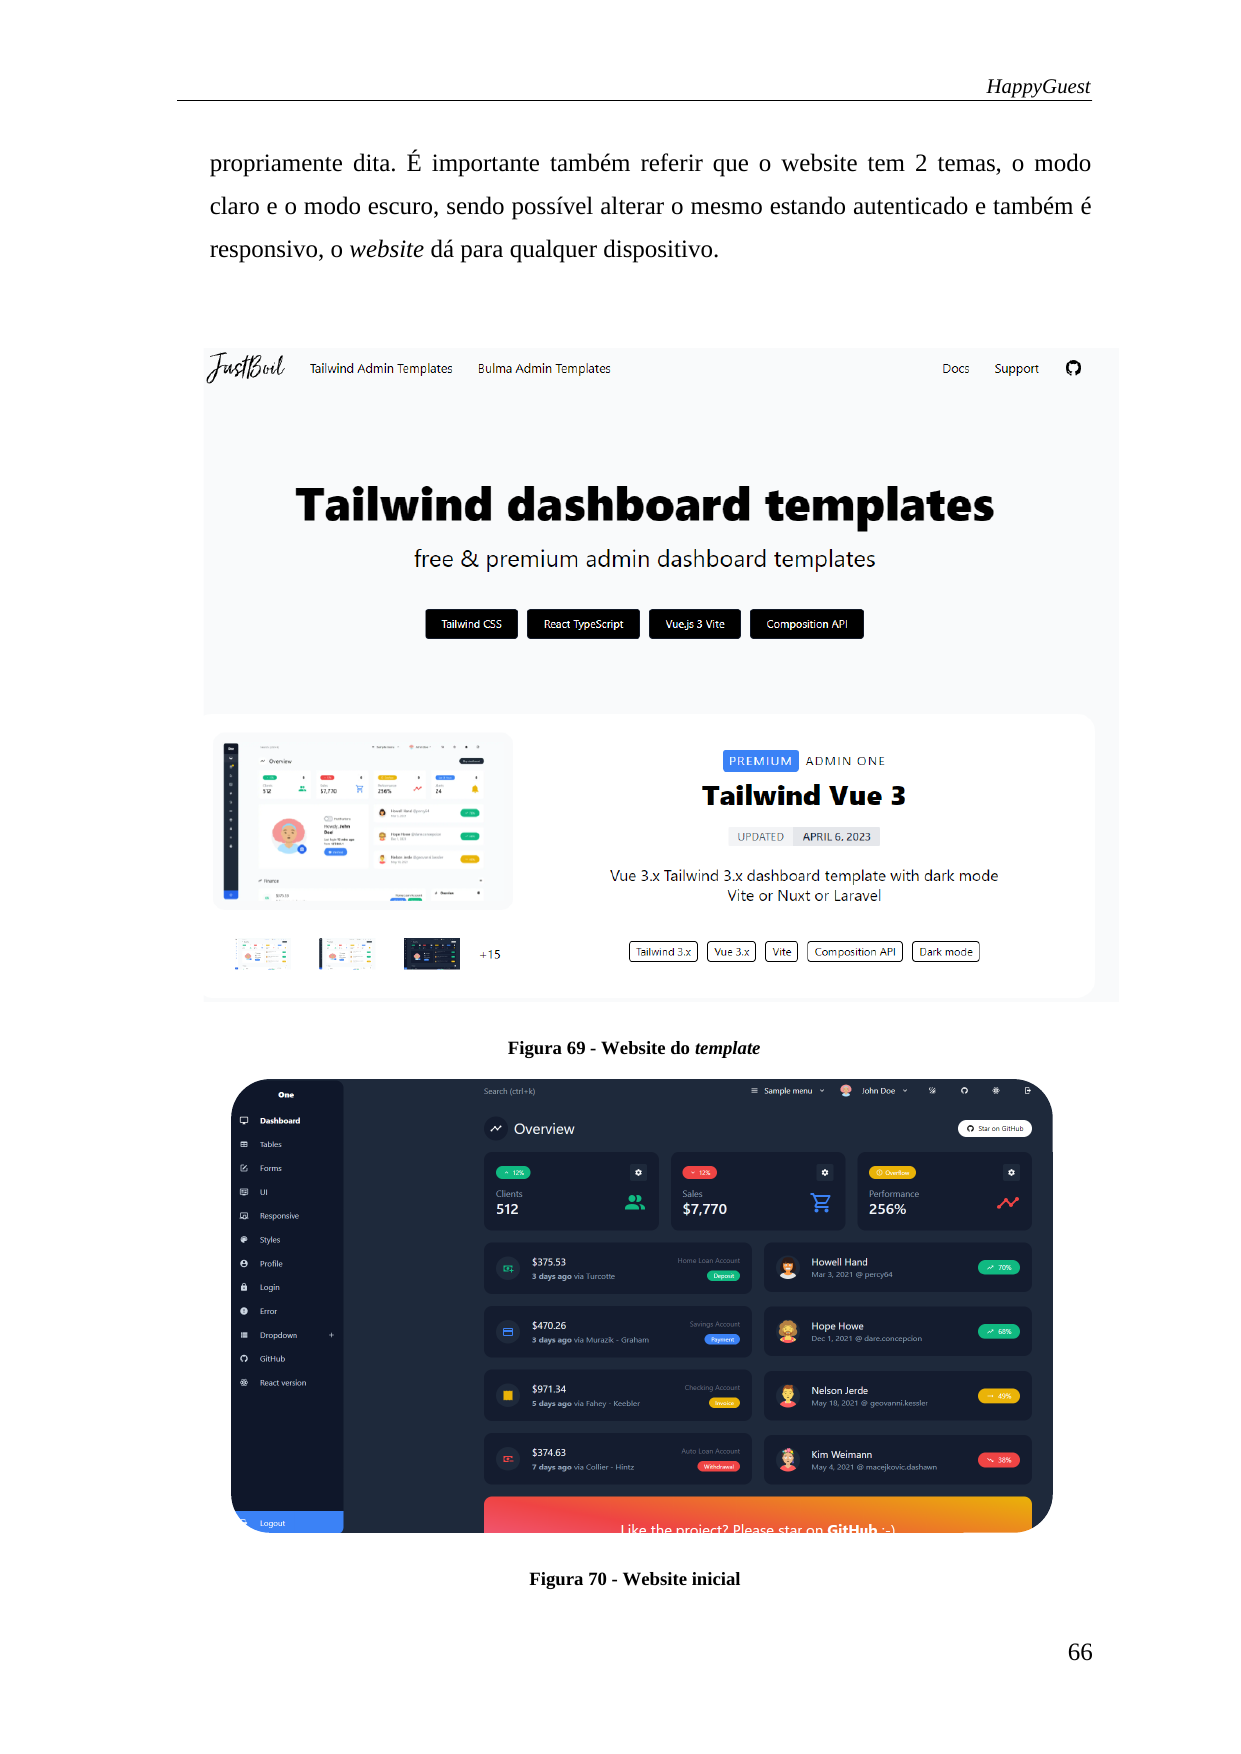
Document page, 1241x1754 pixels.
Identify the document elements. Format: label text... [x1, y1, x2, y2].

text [209, 148, 1092, 263]
picture [231, 1079, 1053, 1533]
picture [203, 348, 1119, 1002]
